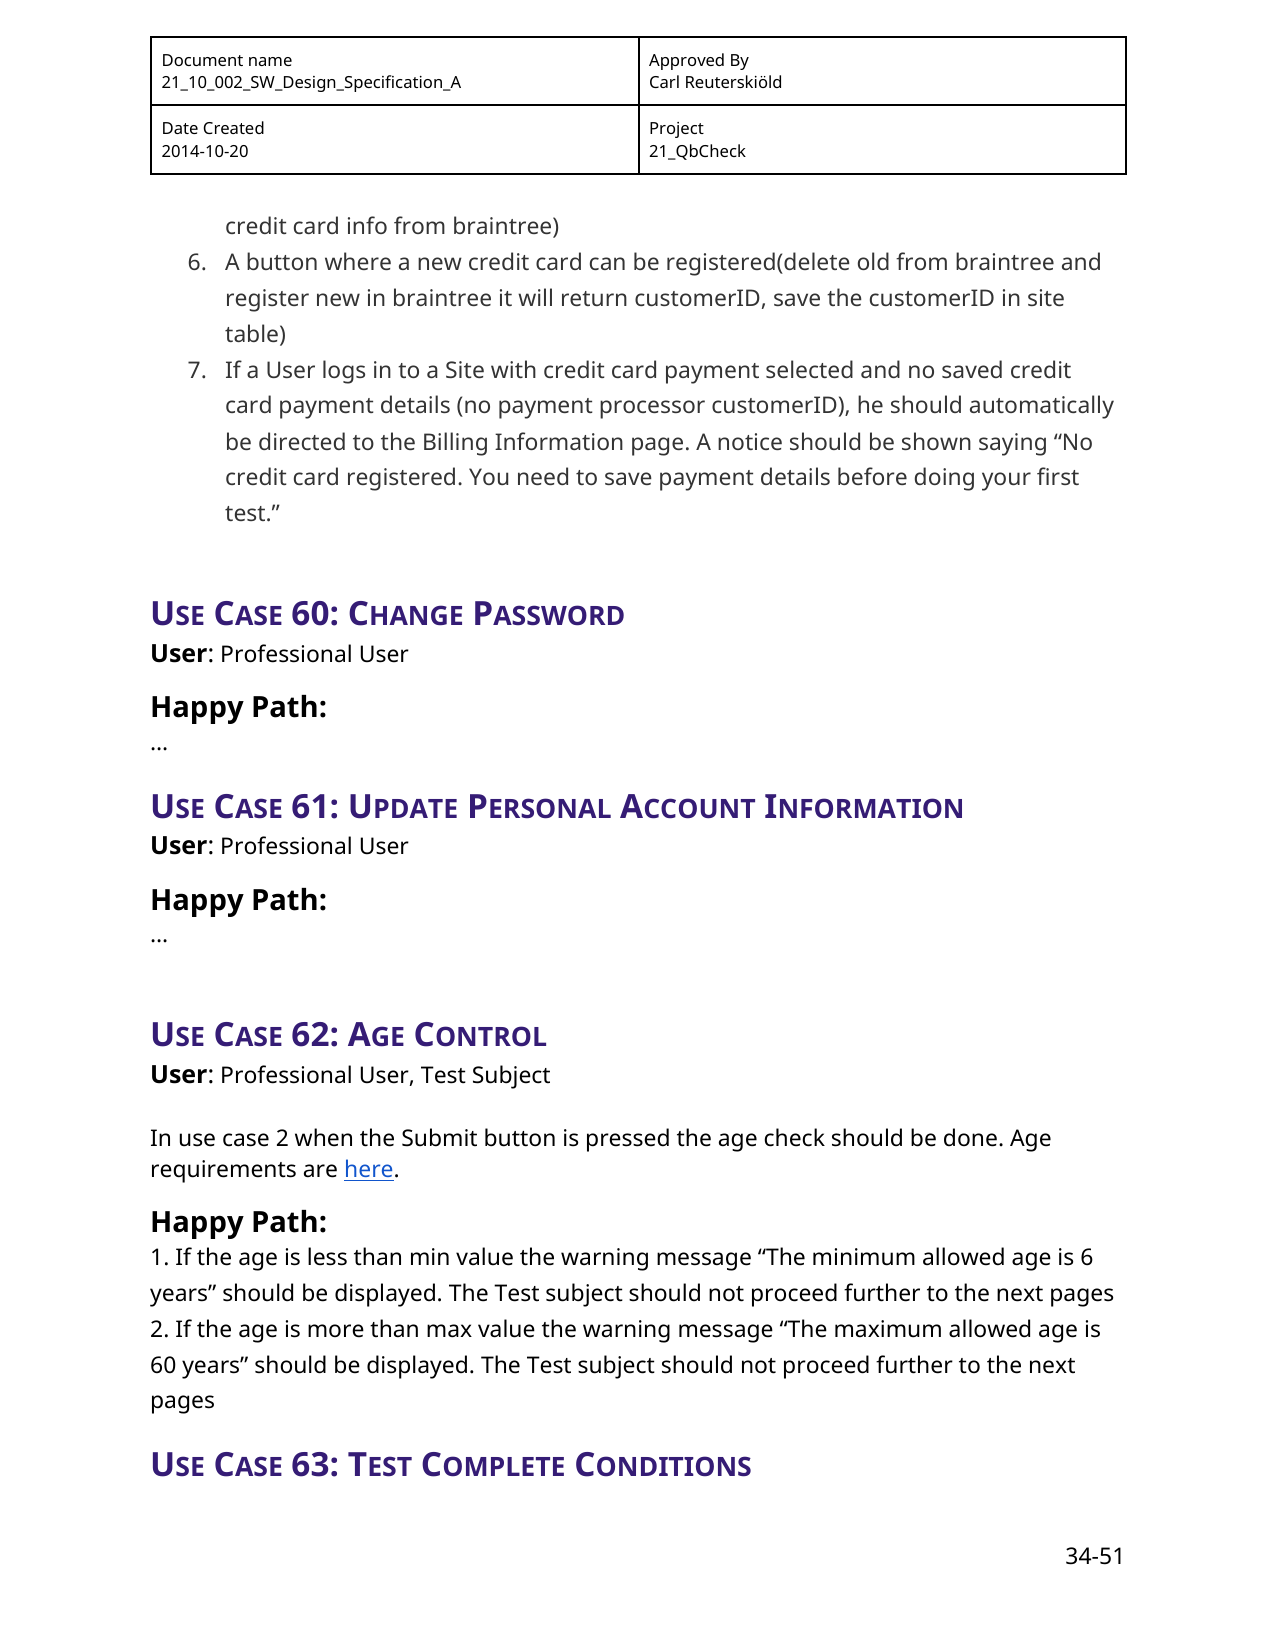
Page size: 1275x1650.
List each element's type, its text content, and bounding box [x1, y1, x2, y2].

subtitle Use Case 61: Update Personal Account Information [150, 783, 1125, 828]
subtitle Use Case 60: Change Password [150, 590, 1125, 635]
text 2. If the age is more than max value the warning message “The maximum allowed age is 60 years” should be displayed. The Test subject should not proceed further to the next pages [150, 1313, 1125, 1416]
text … [150, 918, 1125, 950]
list If a User logs in to a Site with credit card payment selected and no saved credit card payment details (no payment processor customerID), he should automatically be directed to the Billing Information page. A notice should be shown saying “No credit card registered. You need to save payment details before doing your first test.” [187, 353, 1125, 528]
text User: Professional User [150, 635, 1125, 669]
text … [150, 726, 1125, 757]
text User: Professional User [150, 828, 1125, 862]
subtitle Happy Path: [150, 1201, 1125, 1241]
subtitle Happy Path: [150, 879, 1125, 918]
subtitle Happy Path: [150, 686, 1125, 726]
text 1. If the age is less than min value the warning message “The minimum allowed age is 6 years” should be displayed. The Test subject should not proceed further to the next pages [150, 1241, 1125, 1308]
subtitle Use Case 63: Test Complete Conditions [150, 1441, 1125, 1487]
subtitle Use Case 62: Age Control [150, 1011, 1125, 1057]
list A button where a new credit card can be registered(delete old from braintree and register new in braintree it will return customerID, save the customerID in site table) [187, 246, 1125, 349]
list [187, 210, 1125, 241]
text In use case 2 when the Submit button is pressed the age check should be done. Age requirements are here. [150, 1122, 1125, 1184]
text User: Professional User, Test Subject [150, 1057, 1125, 1091]
